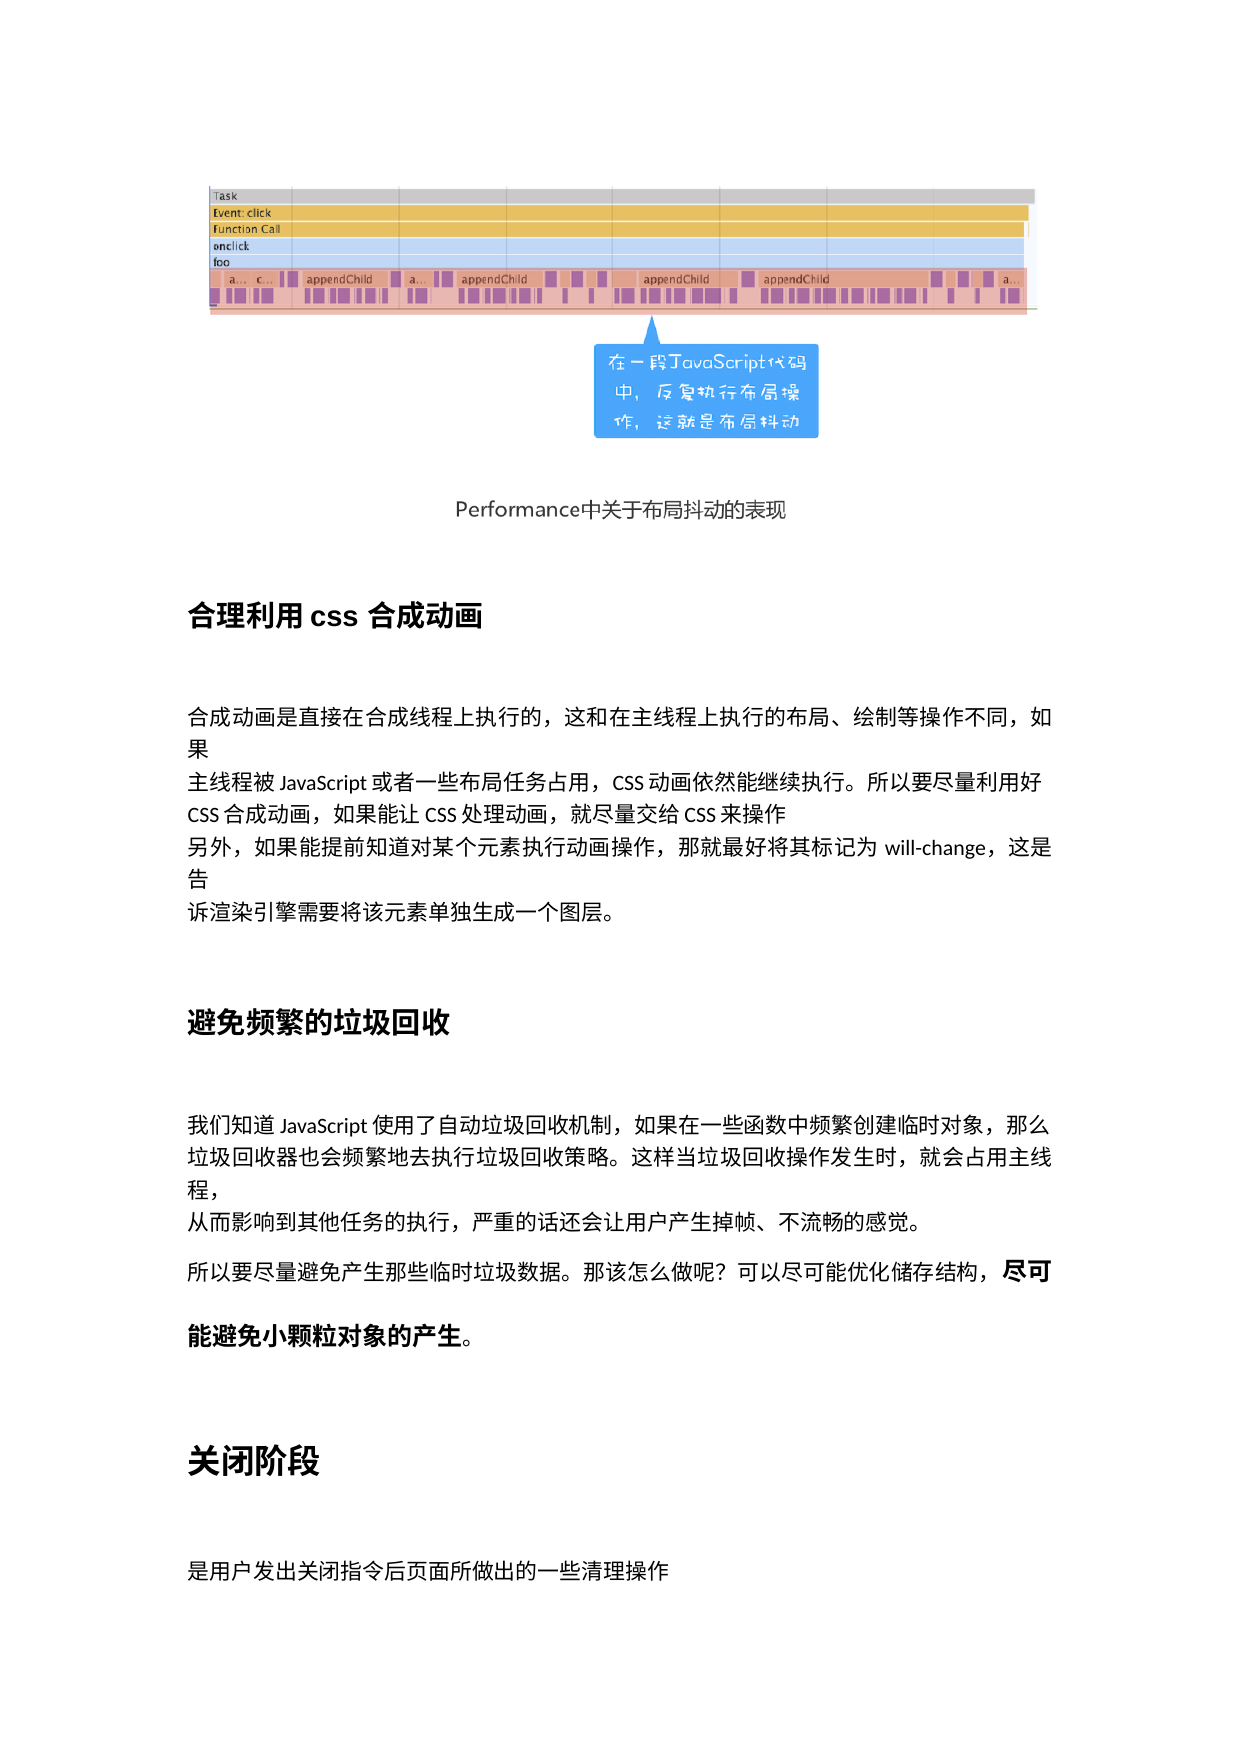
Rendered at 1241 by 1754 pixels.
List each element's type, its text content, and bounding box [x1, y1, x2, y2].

text CSS合成动画，如果能让CSS处理动画，就尽量交给CSS来操作 [187, 797, 1053, 829]
text 是用户发出关闭指令后页面所做出的一些清理操作 [187, 1553, 1053, 1586]
picture [187, 162, 1053, 543]
text 合成动画是直接在合成线程上执行的，这和在主线程上执行的布局、绘制等操作不同，如果 [187, 699, 1053, 764]
text 从而影响到其他任务的执行，严重的话还会让用户产生掉帧、不流畅的感觉。 [187, 1205, 1053, 1237]
subtitle 关闭阶段 [187, 1427, 1053, 1492]
text 所以要尽量避免产生那些临时垃圾数据。那该怎么做呢？可以尽可能优化储存结构，尽可能避免小颗粒对象的产生。 [187, 1237, 1053, 1367]
text 我们知道JavaScript使用了自动垃圾回收机制，如果在一些函数中频繁创建临时对象，那么垃圾回收器也会频繁地去执行垃圾回收策略。这样当垃圾回收操作发生时，就会占用主线程， [187, 1107, 1053, 1205]
text 另外，如果能提前知道对某个元素执行动画操作，那就最好将其标记为will-change，这是告 [187, 829, 1053, 894]
text 诉渲染引擎需要将该元素单独生成一个图层。 [187, 894, 1053, 927]
subtitle 合理利用css 合成动画 [187, 581, 1053, 646]
subtitle 避免频繁的垃圾回收 [187, 989, 1053, 1054]
text 主线程被JavaScript或者一些布局任务占用，CSS动画依然能继续执行。所以要尽量利用好 [187, 764, 1053, 797]
